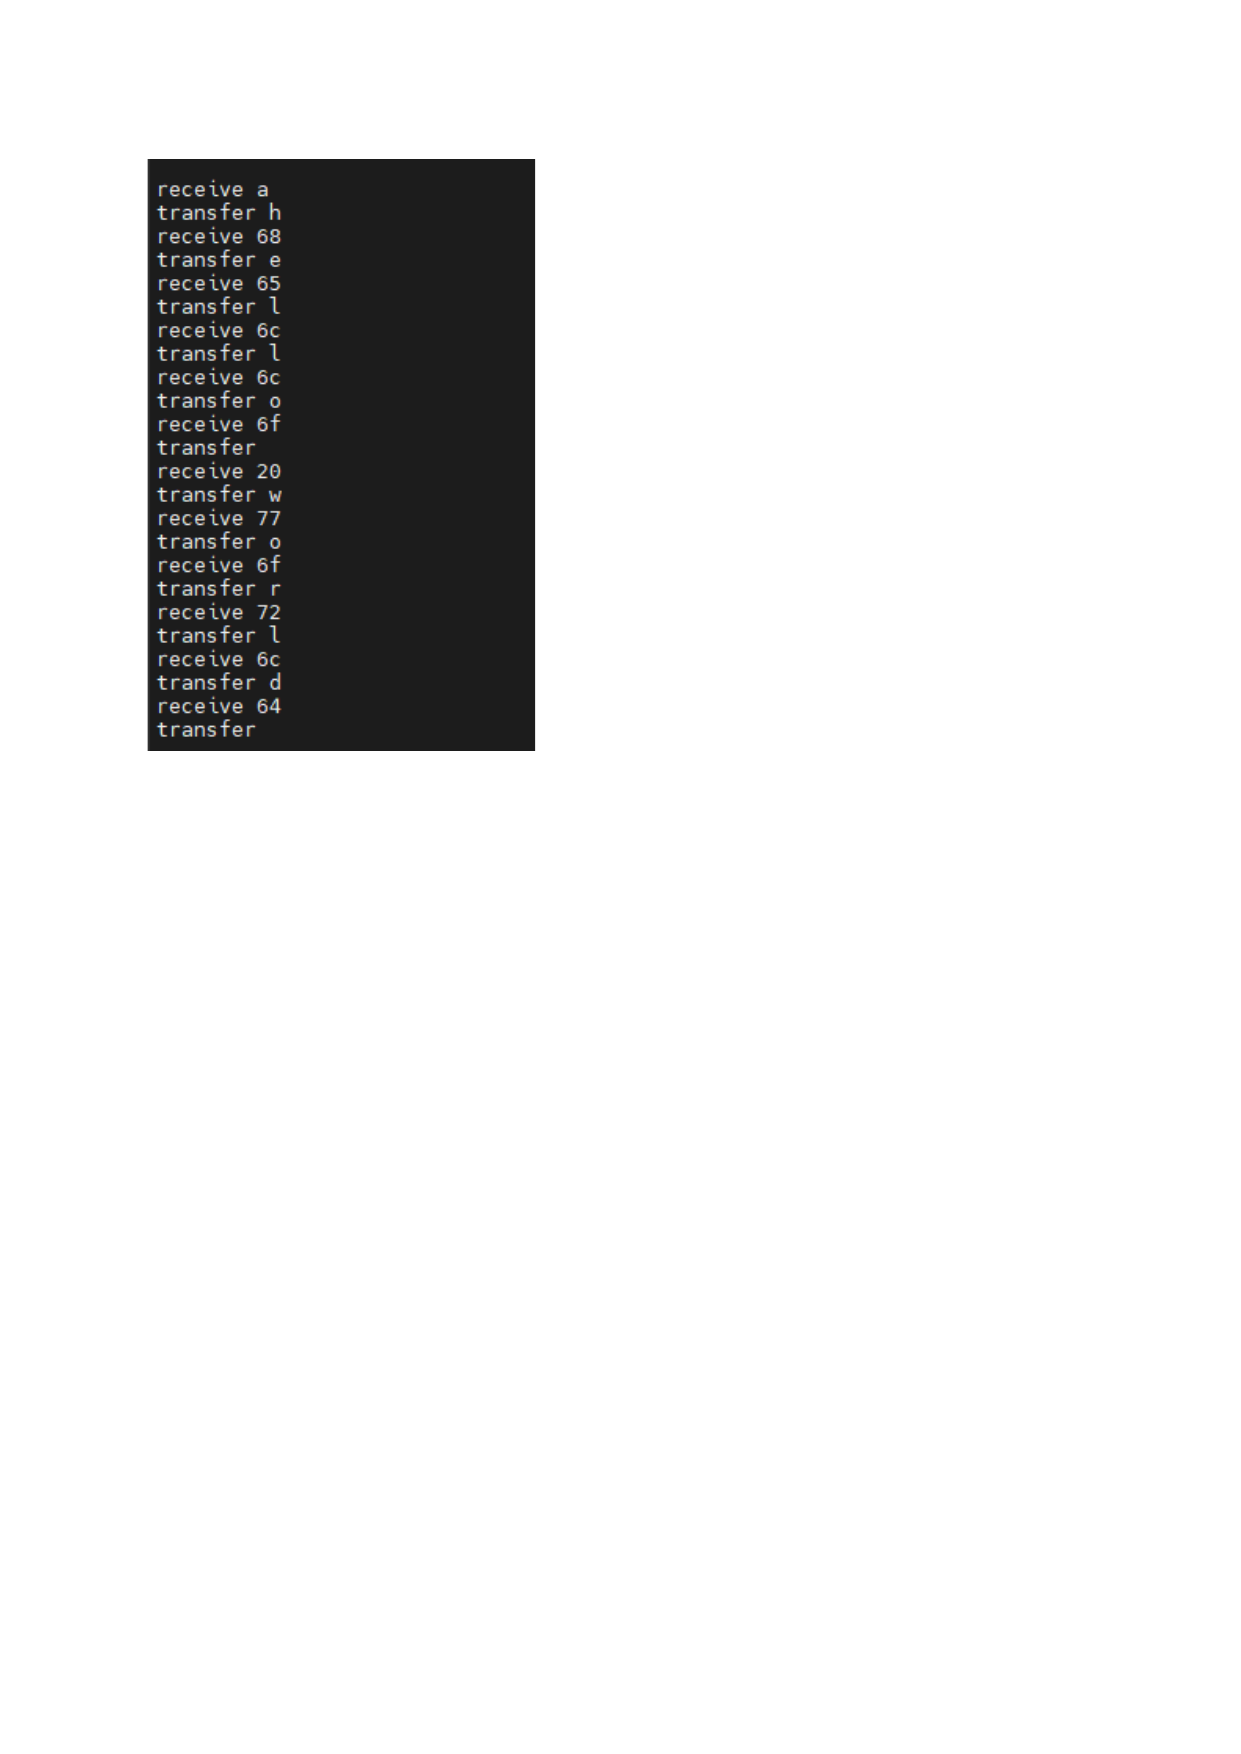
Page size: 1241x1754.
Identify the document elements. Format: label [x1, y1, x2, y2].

picture [147, 159, 536, 751]
